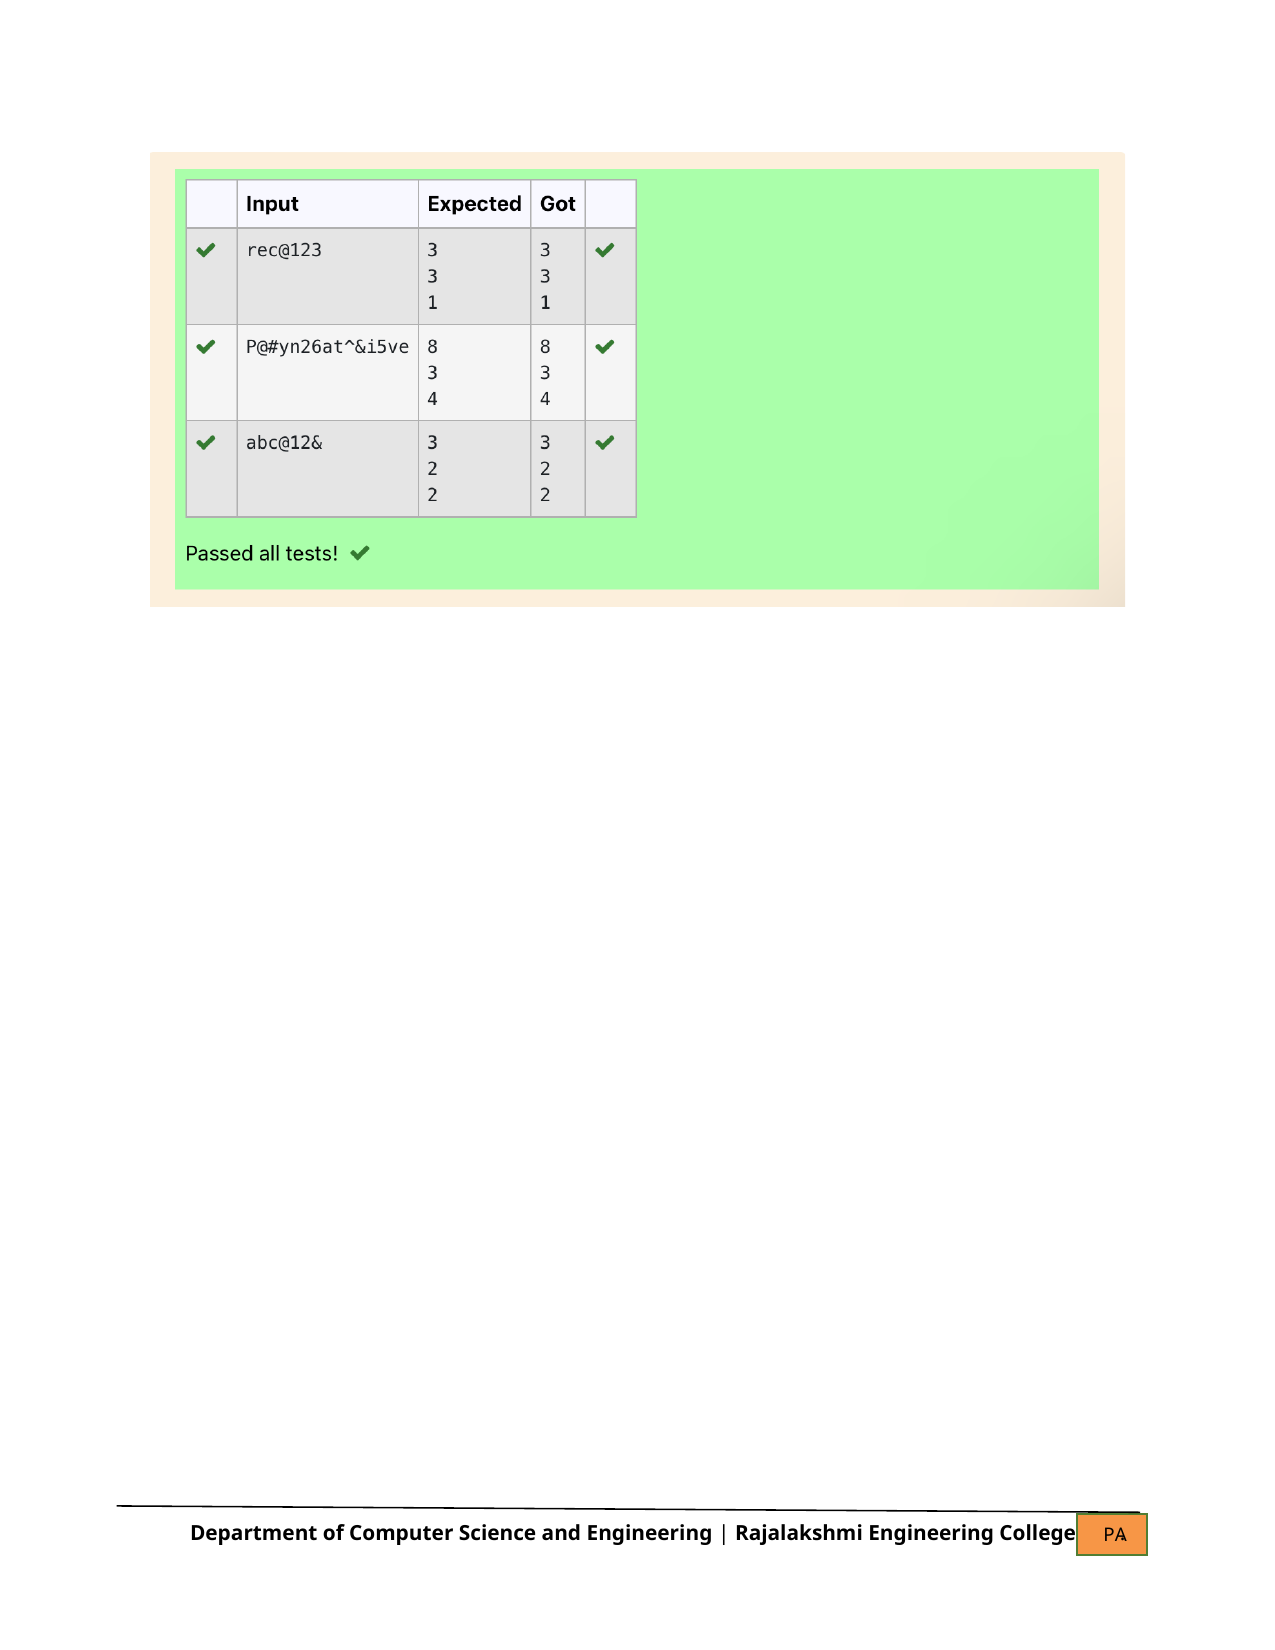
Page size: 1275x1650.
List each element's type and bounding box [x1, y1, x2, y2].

picture [150, 150, 1125, 607]
